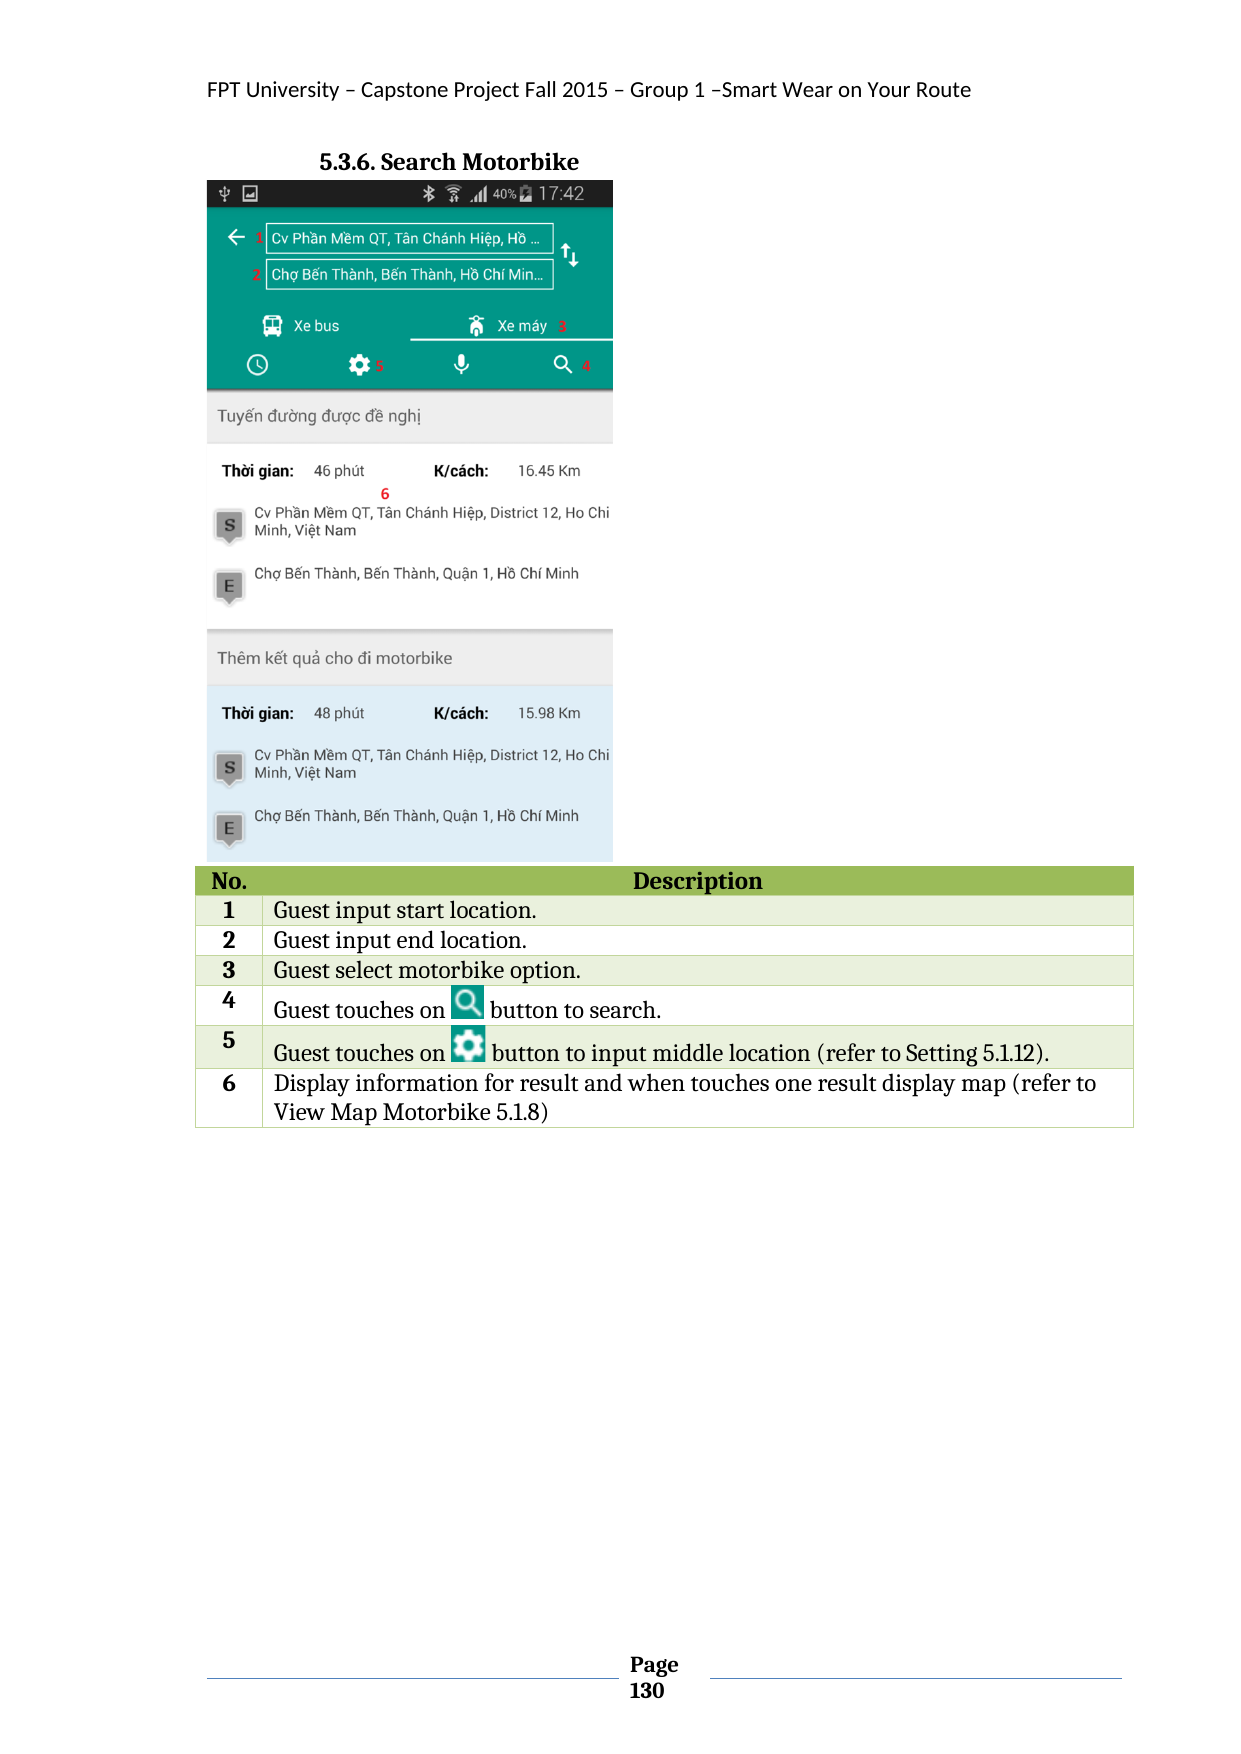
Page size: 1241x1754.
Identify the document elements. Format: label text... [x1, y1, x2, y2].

subtitle 5.3.6. Search Motorbike [319, 148, 1122, 176]
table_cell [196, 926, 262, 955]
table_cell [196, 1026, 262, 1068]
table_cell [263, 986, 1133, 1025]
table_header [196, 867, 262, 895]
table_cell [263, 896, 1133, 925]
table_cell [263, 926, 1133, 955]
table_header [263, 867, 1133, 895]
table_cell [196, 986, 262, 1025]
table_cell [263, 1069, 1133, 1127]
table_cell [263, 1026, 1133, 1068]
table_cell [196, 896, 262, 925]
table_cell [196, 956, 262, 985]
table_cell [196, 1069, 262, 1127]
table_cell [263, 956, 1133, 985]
picture [206, 180, 613, 862]
